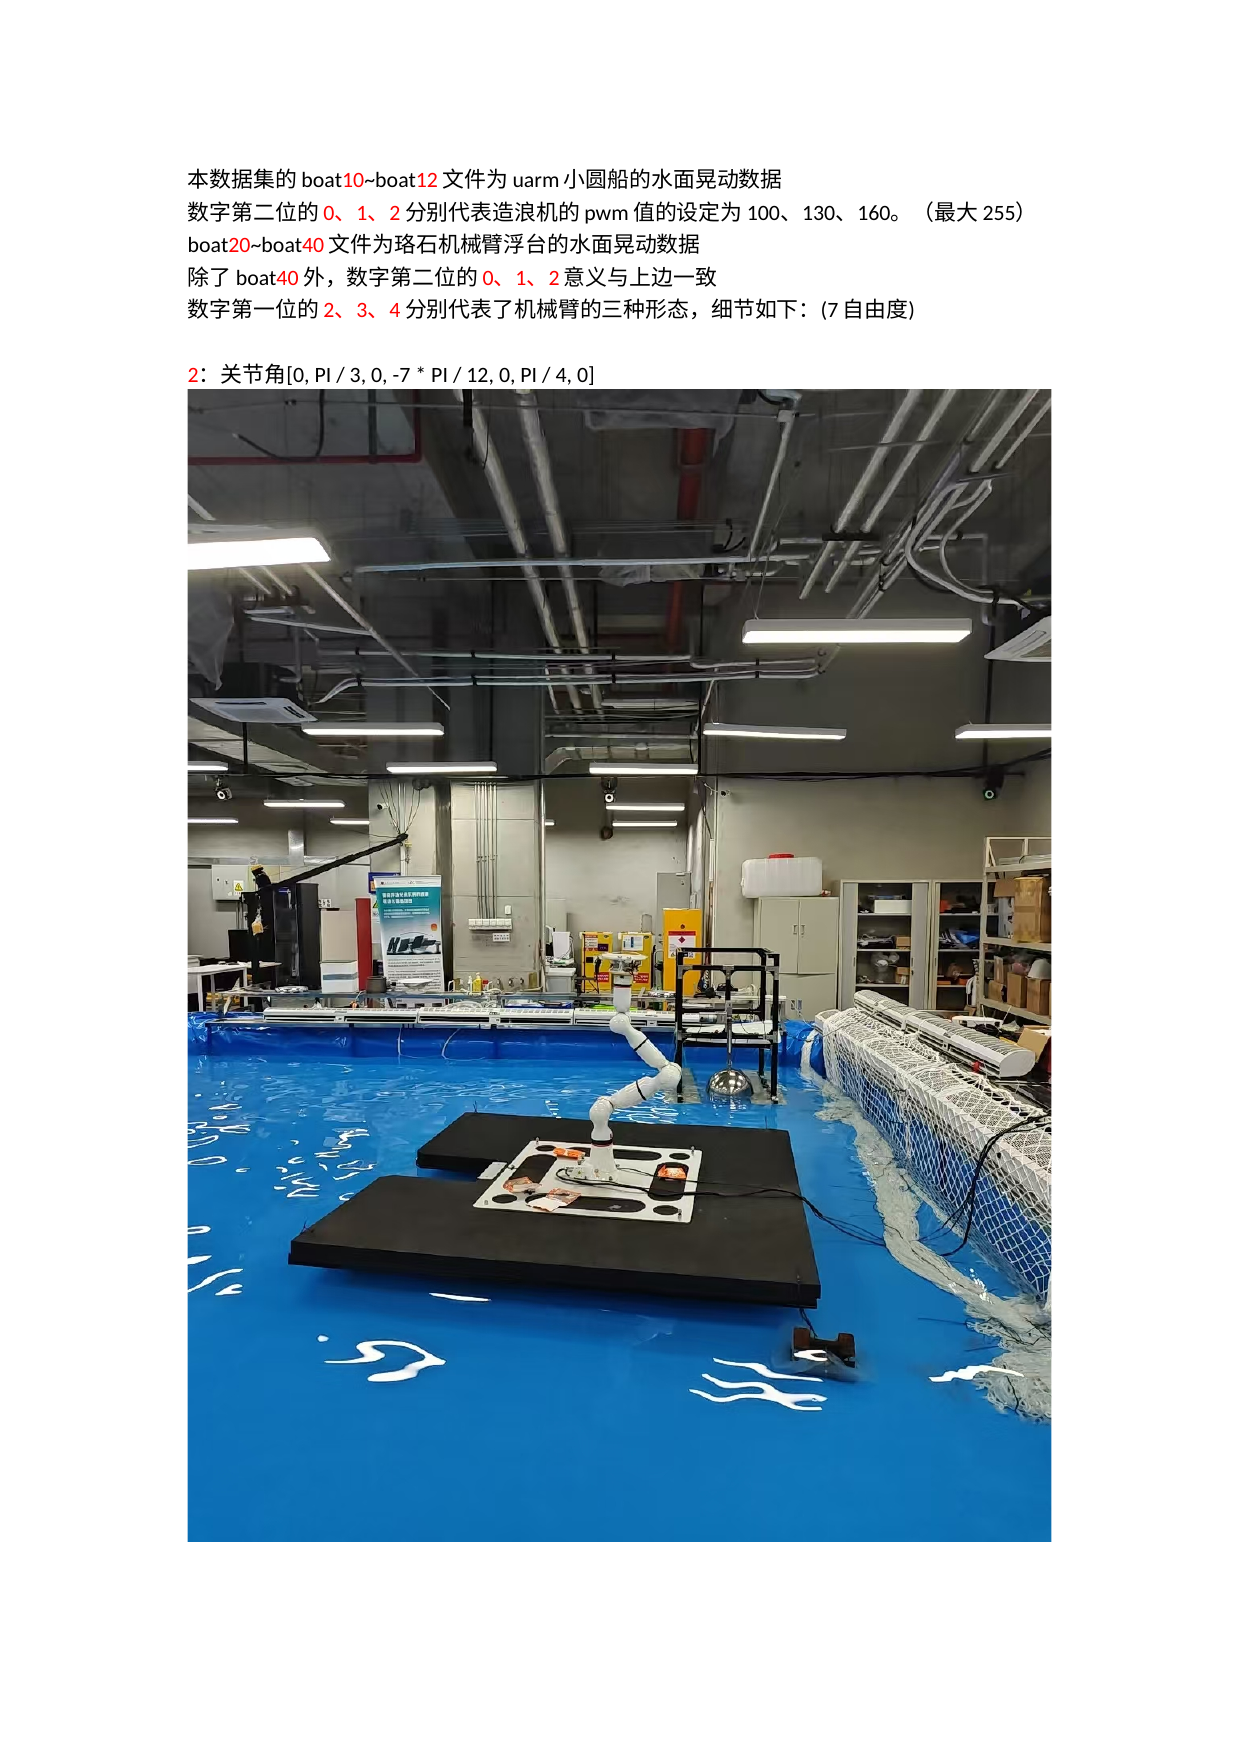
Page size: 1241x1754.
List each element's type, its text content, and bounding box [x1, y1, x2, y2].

text 数字第一位的2、3、4分别代表了机械臂的三种形态，细节如下：(7自由度) [187, 292, 1053, 324]
text boat20~boat40文件为珞石机械臂浮台的水面晃动数据 [187, 227, 1053, 259]
text 2：关节角[0, PI / 3, 0, -7 * PI / 12, 0, PI / 4, 0] [187, 357, 1053, 389]
text 数字第二位的0、1、2分别代表造浪机的pwm值的设定为100、130、160。（最大255） [187, 194, 1053, 227]
text 本数据集的boat10~boat12文件为uarm小圆船的水面晃动数据 [187, 162, 1053, 194]
text 除了boat40外，数字第二位的0、1、2意义与上边一致 [187, 259, 1053, 292]
picture [187, 389, 1052, 1542]
